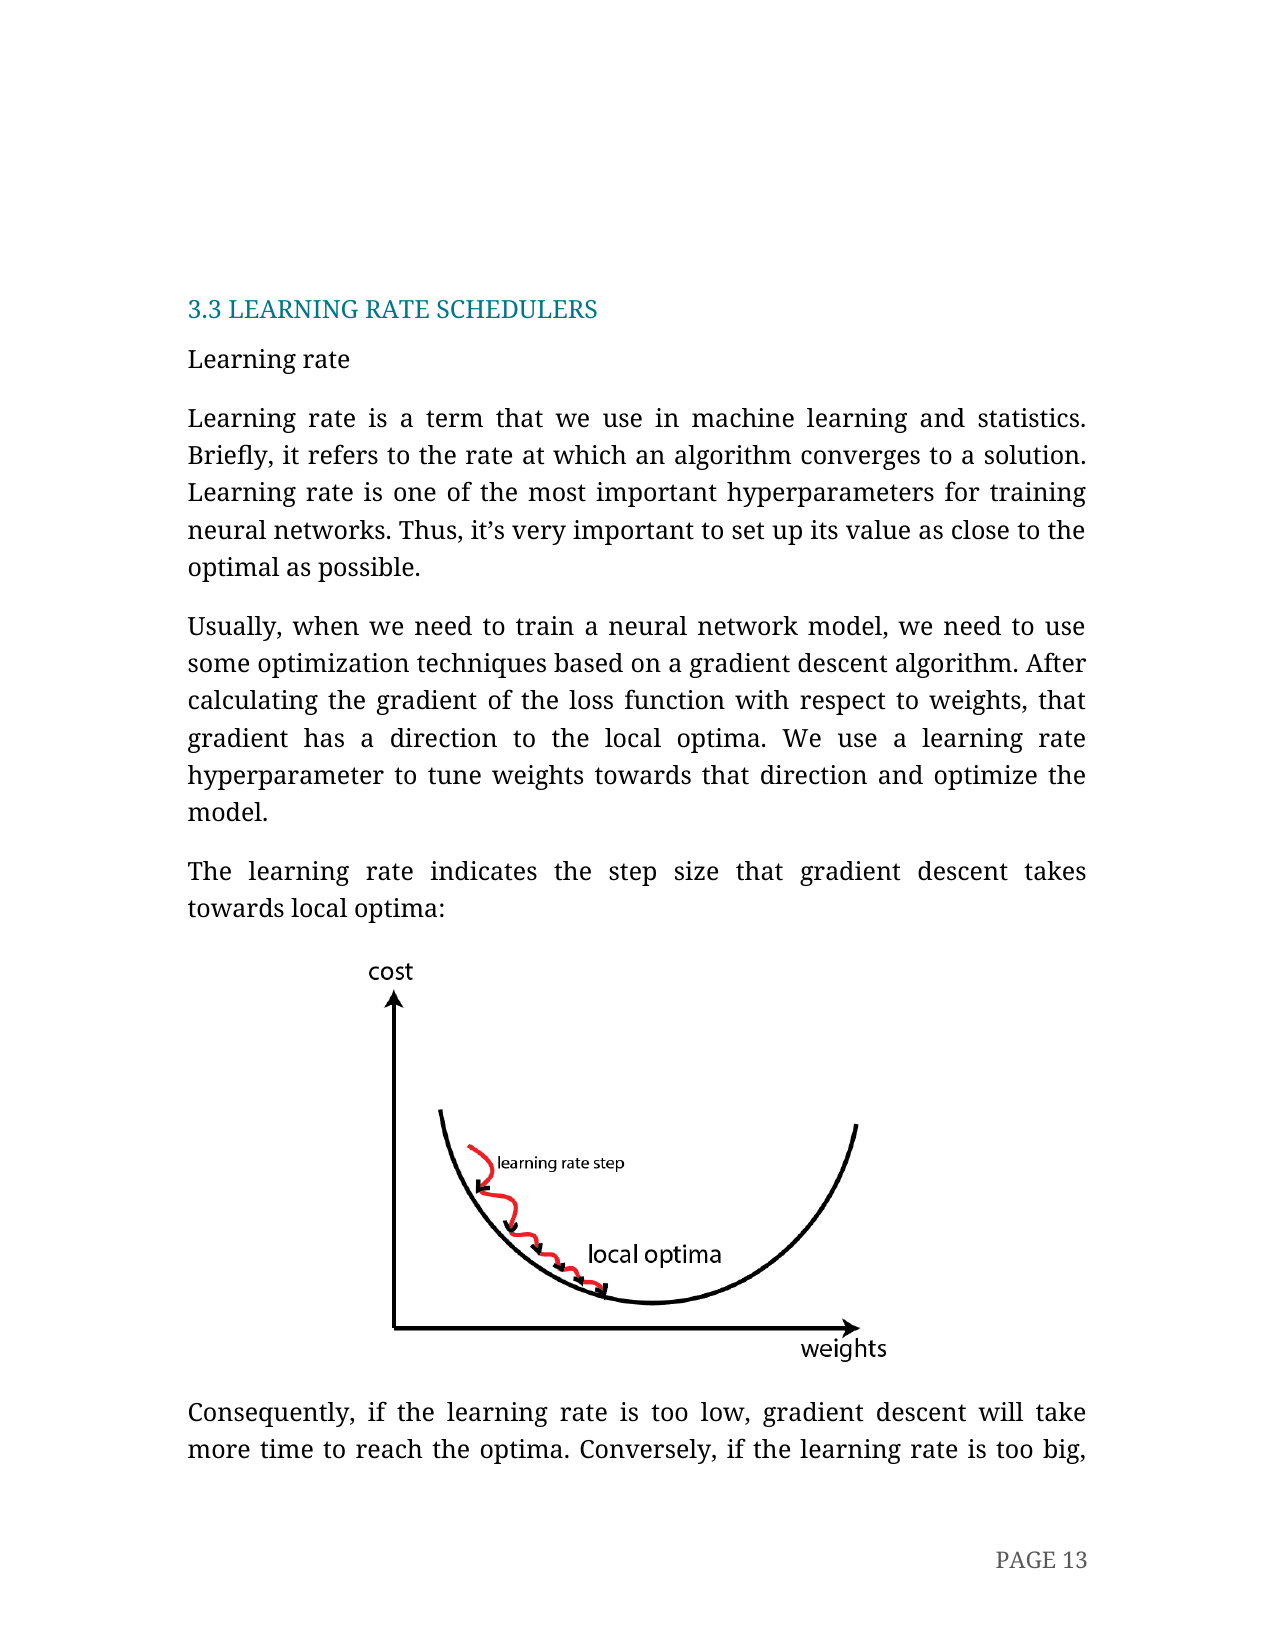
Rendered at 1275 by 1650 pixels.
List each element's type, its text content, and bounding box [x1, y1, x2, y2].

subtitle 3.3 Learning rate schedulers [187, 292, 1087, 326]
text The learning rate indicates the step size that gradient descent takes towards local optima: [187, 853, 1087, 925]
text Learning rate [187, 342, 1087, 376]
text Usually, when we need to train a neural network model, we need to use some optimization techniques based on a gradient descent algorithm. After calculating the gradient of the loss function with respect to weights, that gradient has a direction to the local optima. We use a learning rate hyperparameter to tune weights towards that direction and optimize the model. [187, 608, 1087, 829]
picture [304, 948, 971, 1371]
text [187, 1395, 1087, 1466]
text Learning rate is a term that we use in machine learning and statistics. Briefly, it refers to the rate at which an algorithm converges to a solution. Learning rate is one of the most important hyperparameters for training neural networks. Thus, it’s very important to set up its value as close to the optimal as possible. [187, 400, 1087, 584]
